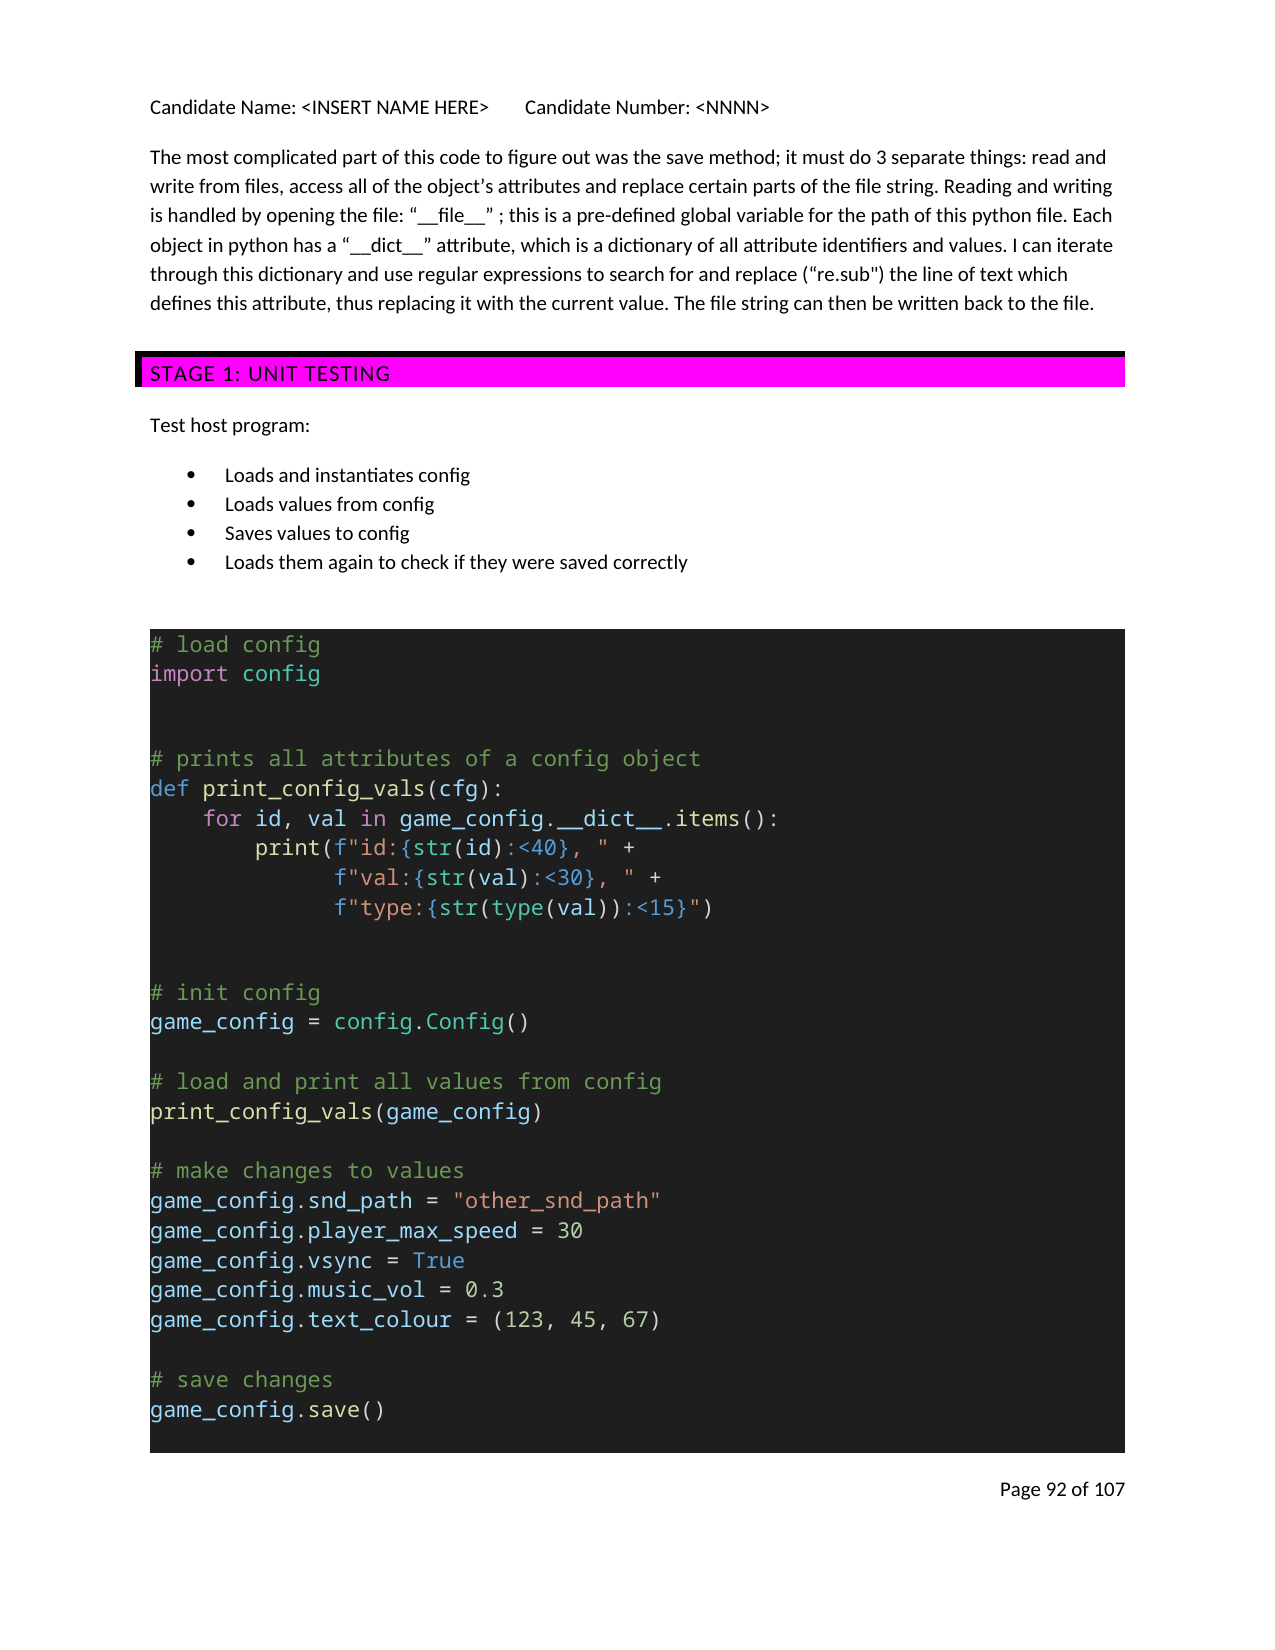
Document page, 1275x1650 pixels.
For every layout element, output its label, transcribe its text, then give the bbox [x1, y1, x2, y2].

text # prints all attributes of a config object [150, 743, 1125, 773]
list Loads and instantiates config [187, 462, 1125, 487]
text for id, val in game_config.__dict__.items(): [150, 803, 1125, 832]
text # init config [150, 977, 1125, 1006]
list Loads them again to check if they were saved correctly [187, 549, 1125, 575]
text Test host program: [150, 412, 1125, 437]
text import config [150, 658, 1125, 688]
text # make changes to values [150, 1155, 1125, 1185]
text Stage 1: Unit Testing [142, 357, 1125, 387]
text game_config.vsync = True [150, 1245, 1125, 1274]
text print_config_vals(game_config) [150, 1096, 1125, 1126]
text # load config [150, 629, 1125, 658]
text # save changes [150, 1364, 1125, 1394]
list Loads values from config [187, 491, 1125, 517]
text The most complicated part of this code to figure out was the save method; it must do 3 separate things: read and write from files, access all of the object’s attributes and replace certain parts of the file string. Reading and writing is handled by opening the file: “__file__” ; this is a pre-defined global variable for the path of this python file. Each object in python has a “__dict__” attribute, which is a dictionary of all attribute identifiers and values. I can iterate through this dictionary and use regular expressions to search for and replace (“re.sub") the line of text which defines this attribute, thus replacing it with the current value. The file string can then be written back to the file. [150, 144, 1125, 316]
text game_config.text_colour = (123, 45, 67) [150, 1304, 1125, 1334]
text def print_config_vals(cfg): [150, 773, 1125, 803]
text game_config.snd_path = "other_snd_path" [150, 1185, 1125, 1215]
text game_config.player_max_speed = 30 [150, 1215, 1125, 1245]
text # load and print all values from config [150, 1066, 1125, 1096]
text print(f"id:{str(id):<40}, " + [150, 832, 1125, 862]
list Saves values to config [187, 520, 1125, 546]
text game_config.save() [150, 1394, 1125, 1423]
text f"val:{str(val):<30}, " + [150, 862, 1125, 892]
text game_config.music_vol = 0.3 [150, 1274, 1125, 1304]
text game_config = config.Config() [150, 1006, 1125, 1036]
text f"type:{str(type(val)):<15}") [150, 892, 1125, 922]
